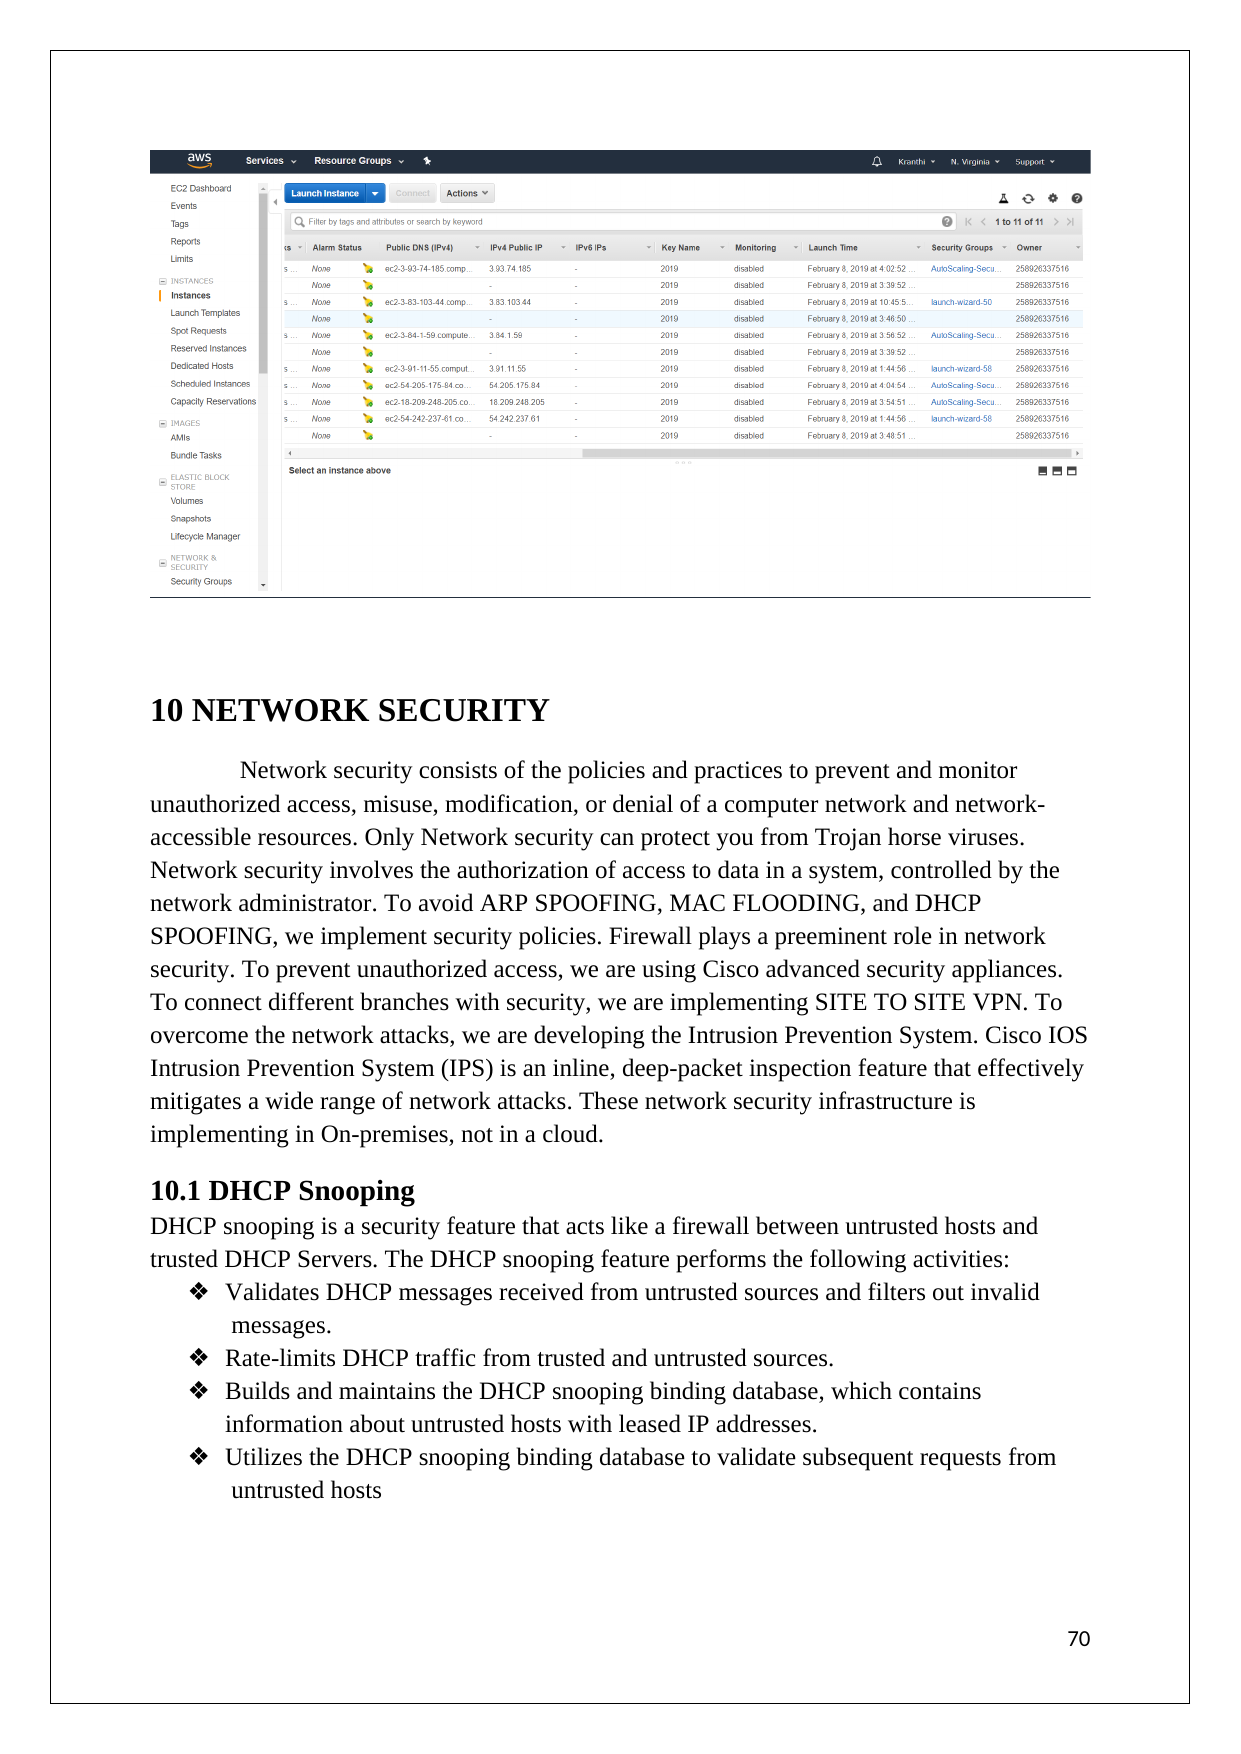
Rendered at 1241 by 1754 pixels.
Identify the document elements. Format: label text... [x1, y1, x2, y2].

text Network security consists of the policies and practices to prevent and monitor unauthorized access, misuse, modification, or denial of a computer network and network-accessible resources. Only Network security can protect you from Trojan horse viruses. Network security involves the authorization of access to data in a system, controlled by the network administrator. To avoid ARP SPOOFING, MAC FLOODING, and DHCP SPOOFING, we implement security policies. Firewall plays a preeminent role in network security. To prevent unauthorized access, we are using Cisco advanced security appliances. To connect different branches with security, we are implementing SITE TO SITE VPN. To overcome the network attacks, we are developing the Intrusion Prevention System. Cisco IOS Intrusion Prevention System (IPS) is an inline, deep-packet inspection feature that effectively mitigates a wide range of network attacks. These network security infrastructure is implementing in On-premises, not in a cloud. [150, 756, 1090, 1148]
list Rate-limits DHCP traffic from trusted and untrusted sources. [187, 1343, 1090, 1372]
text DHCP snooping is a security feature that acts like a firewall between untrusted hosts and [150, 1211, 1090, 1240]
list Builds and maintains the DHCP snooping binding database, which contains information about untrusted hosts with leased IP addresses. [187, 1376, 1090, 1438]
text trusted DHCP Servers. The DHCP snooping feature performs the following activities: [150, 1244, 1090, 1273]
list Utilizes the DHCP snooping binding database to validate subsequent requests from [187, 1442, 1090, 1471]
list Validates DHCP messages received from untrusted sources and filters out invalid [187, 1277, 1090, 1306]
text messages. [150, 1310, 1090, 1339]
text 10 NETWORK SECURITY [150, 691, 1090, 729]
picture [150, 150, 1091, 598]
text untrusted hosts [150, 1475, 1090, 1504]
text 10.1 DHCP Snooping [150, 1173, 1090, 1206]
